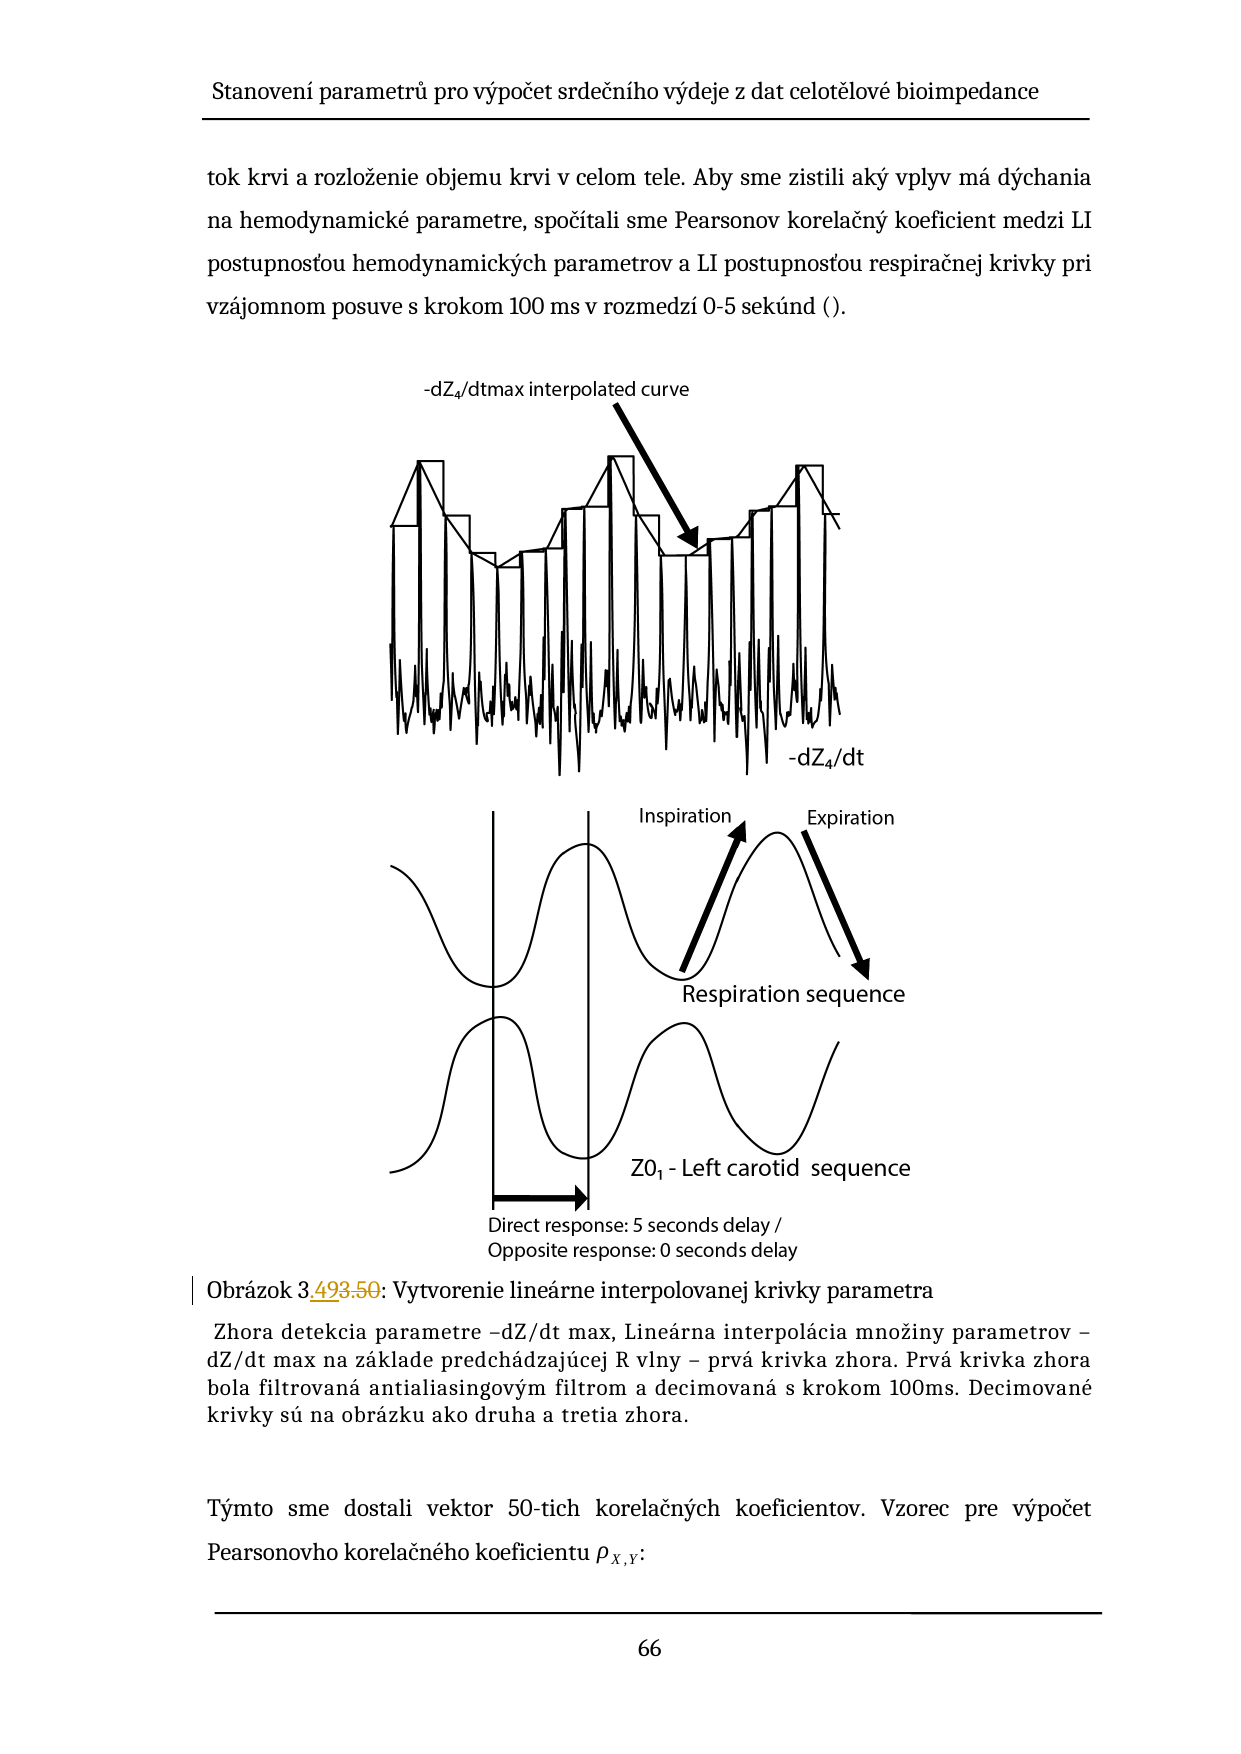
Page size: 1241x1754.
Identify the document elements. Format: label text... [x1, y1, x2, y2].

text Týmto sme dostali vektor 50-tich korelačných koeficientov. Vzorec pre výpočet Pearsonovho korelačného koeficientu : [207, 1493, 1092, 1568]
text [207, 163, 1092, 321]
picture [389, 378, 911, 1262]
text Zhora detekcia parametre –dZ/dt max, Lineárna interpolácia množiny parametrov –dZ/dt max na základe predchádzajúcej R vlny – prvá krivka zhora. Prvá krivka zhora bola filtrovaná antialiasingovým filtrom a decimovaná s krokom 100ms. Decimované krivky sú na obrázku ako druha a tretia zhora. [207, 1319, 1092, 1428]
text Obrázok 3: Vytvorenie lineárne interpolovanej krivky parametra [207, 1276, 1092, 1305]
